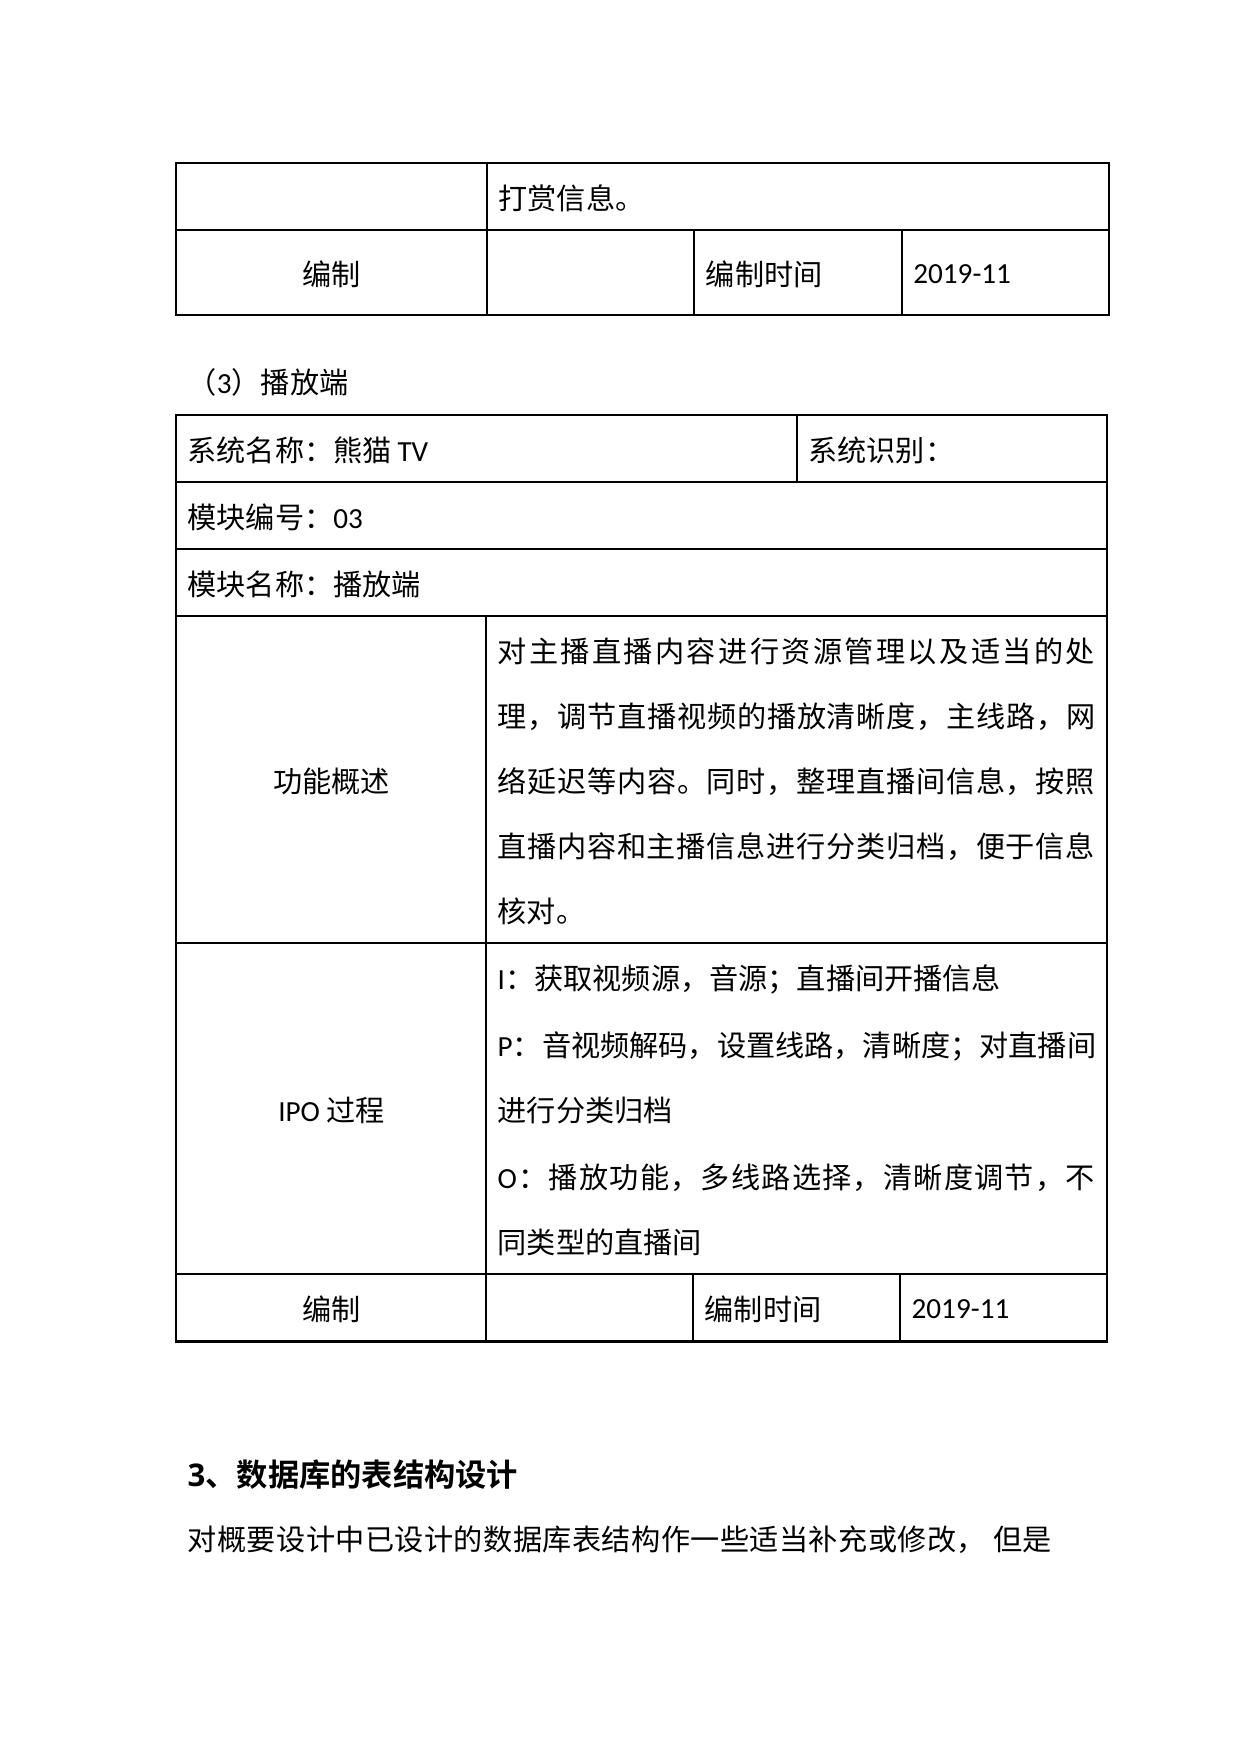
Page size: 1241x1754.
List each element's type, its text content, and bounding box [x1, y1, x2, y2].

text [187, 1505, 1053, 1570]
table_cell 2019-11 [903, 231, 1108, 314]
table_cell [488, 164, 1108, 229]
table_cell 2019-11 [901, 1275, 1106, 1340]
table_cell 编制 [177, 231, 486, 314]
table_header 系统名称：熊猫TV [177, 416, 796, 481]
table_cell [487, 1275, 692, 1340]
table_cell [488, 231, 693, 314]
table_cell 编制时间 [695, 231, 901, 314]
text 3、数据库的表结构设计 [187, 1440, 1053, 1505]
table_cell 编制时间 [694, 1275, 899, 1340]
table_header 系统识别： [798, 416, 1106, 481]
text （3）播放端 [187, 349, 1053, 414]
table_cell 对主播直播内容进行资源管理以及适当的处理，调节直播视频的播放清晰度，主线路，网络延迟等内容。同时，整理直播间信息，按照直播内容和主播信息进行分类归档，便于信息核对。 [487, 617, 1106, 942]
table_cell I：获取视频源，音源；直播间开播信息 [487, 944, 1106, 1009]
table_cell 模块名称：播放端 [177, 550, 1106, 615]
table_cell O：播放功能，多线路选择，清晰度调节，不同类型的直播间 [487, 1141, 1106, 1273]
table_cell 功能概述 [177, 617, 485, 942]
table_cell 编制 [177, 1275, 485, 1340]
table_cell 模块编号：03 [177, 483, 1106, 548]
table_cell P：音视频解码，设置线路，清晰度；对直播间进行分类归档 [487, 1009, 1106, 1141]
table_cell IPO过程 [177, 944, 485, 1273]
